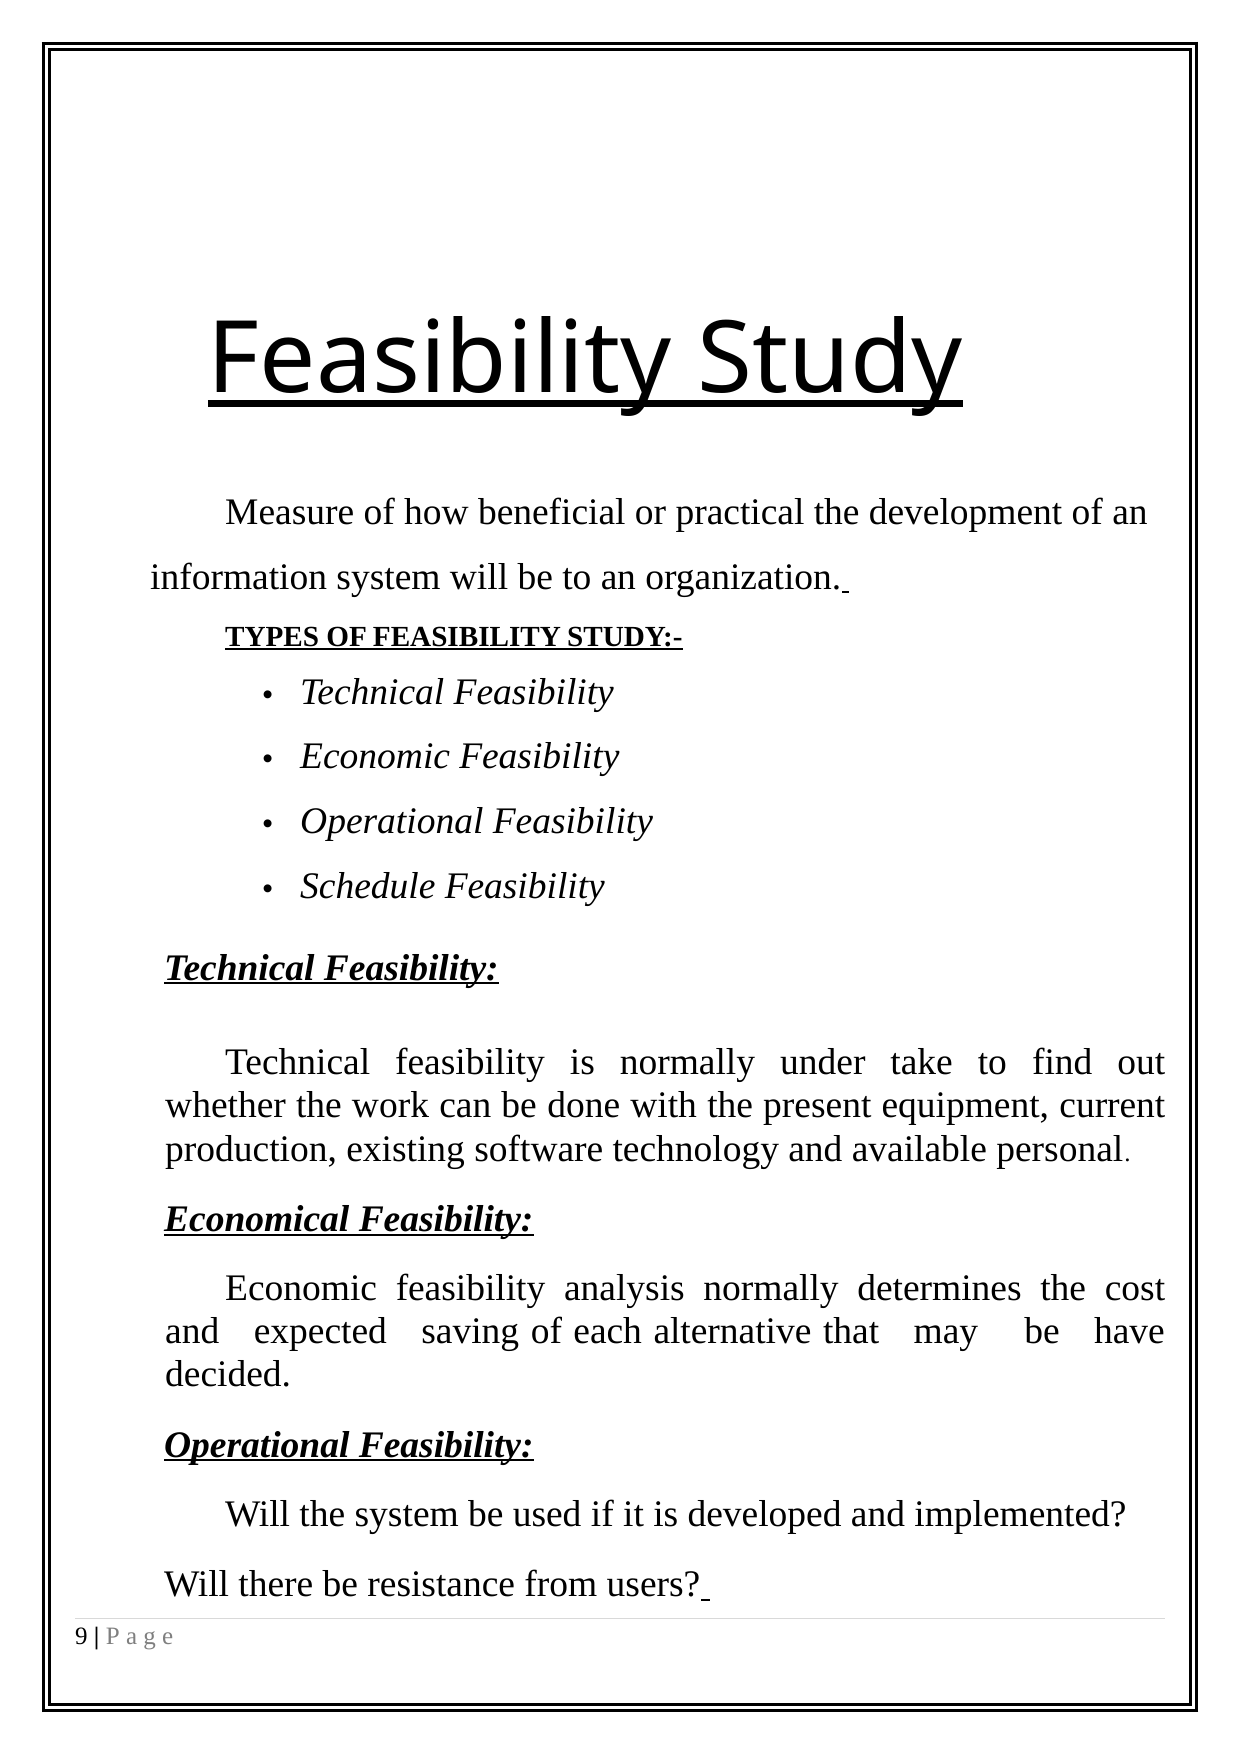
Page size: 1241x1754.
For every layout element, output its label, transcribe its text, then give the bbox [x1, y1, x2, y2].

text Operational Feasibility: [164, 1422, 1167, 1465]
text TYPES OF FEASIBILITY STUDY:- [150, 619, 1165, 652]
text Economical Feasibility: [164, 1196, 1167, 1239]
text Will there be resistance from users? [164, 1561, 1167, 1604]
text Measure of how beneficial or practical the development of an information system will be to an organization. [150, 489, 1165, 597]
text Economic feasibility analysis normally determines the cost and expected saving of each alternative that may be have decided. [163, 1265, 1167, 1395]
list Economic Feasibility [262, 734, 1165, 777]
text Will the system be used if it is developed and implemented? [165, 1491, 1167, 1534]
list Technical Feasibility [262, 669, 1165, 712]
text Technical feasibility is normally under take to find out whether the work can be done with the present equipment, current production, existing software technology and available personal. [164, 1040, 1167, 1169]
text Feasibility Study [75, 285, 1165, 421]
list Schedule Feasibility [262, 863, 1165, 906]
text Technical Feasibility: [89, 945, 1167, 988]
list Operational Feasibility [262, 799, 1165, 842]
